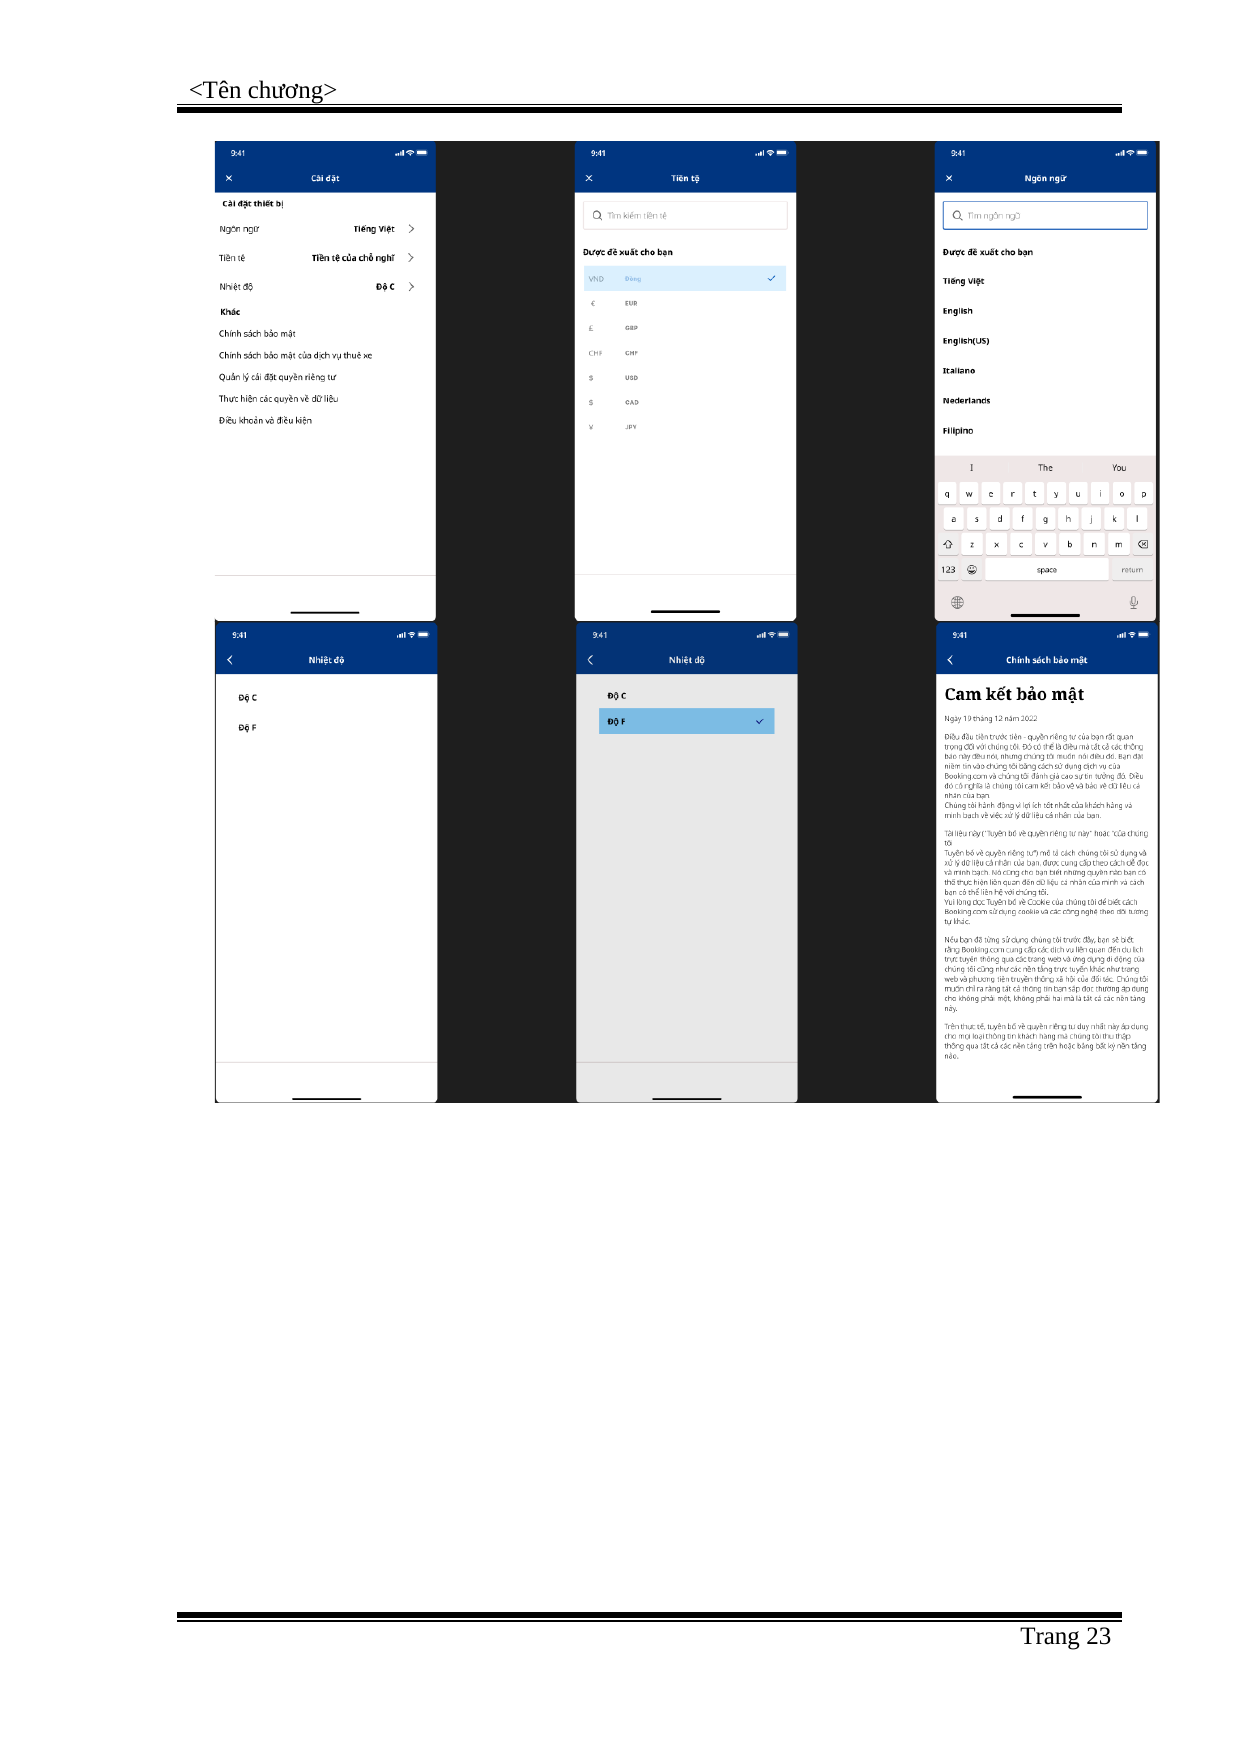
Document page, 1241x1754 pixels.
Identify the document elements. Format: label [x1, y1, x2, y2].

picture [214, 141, 1160, 1103]
